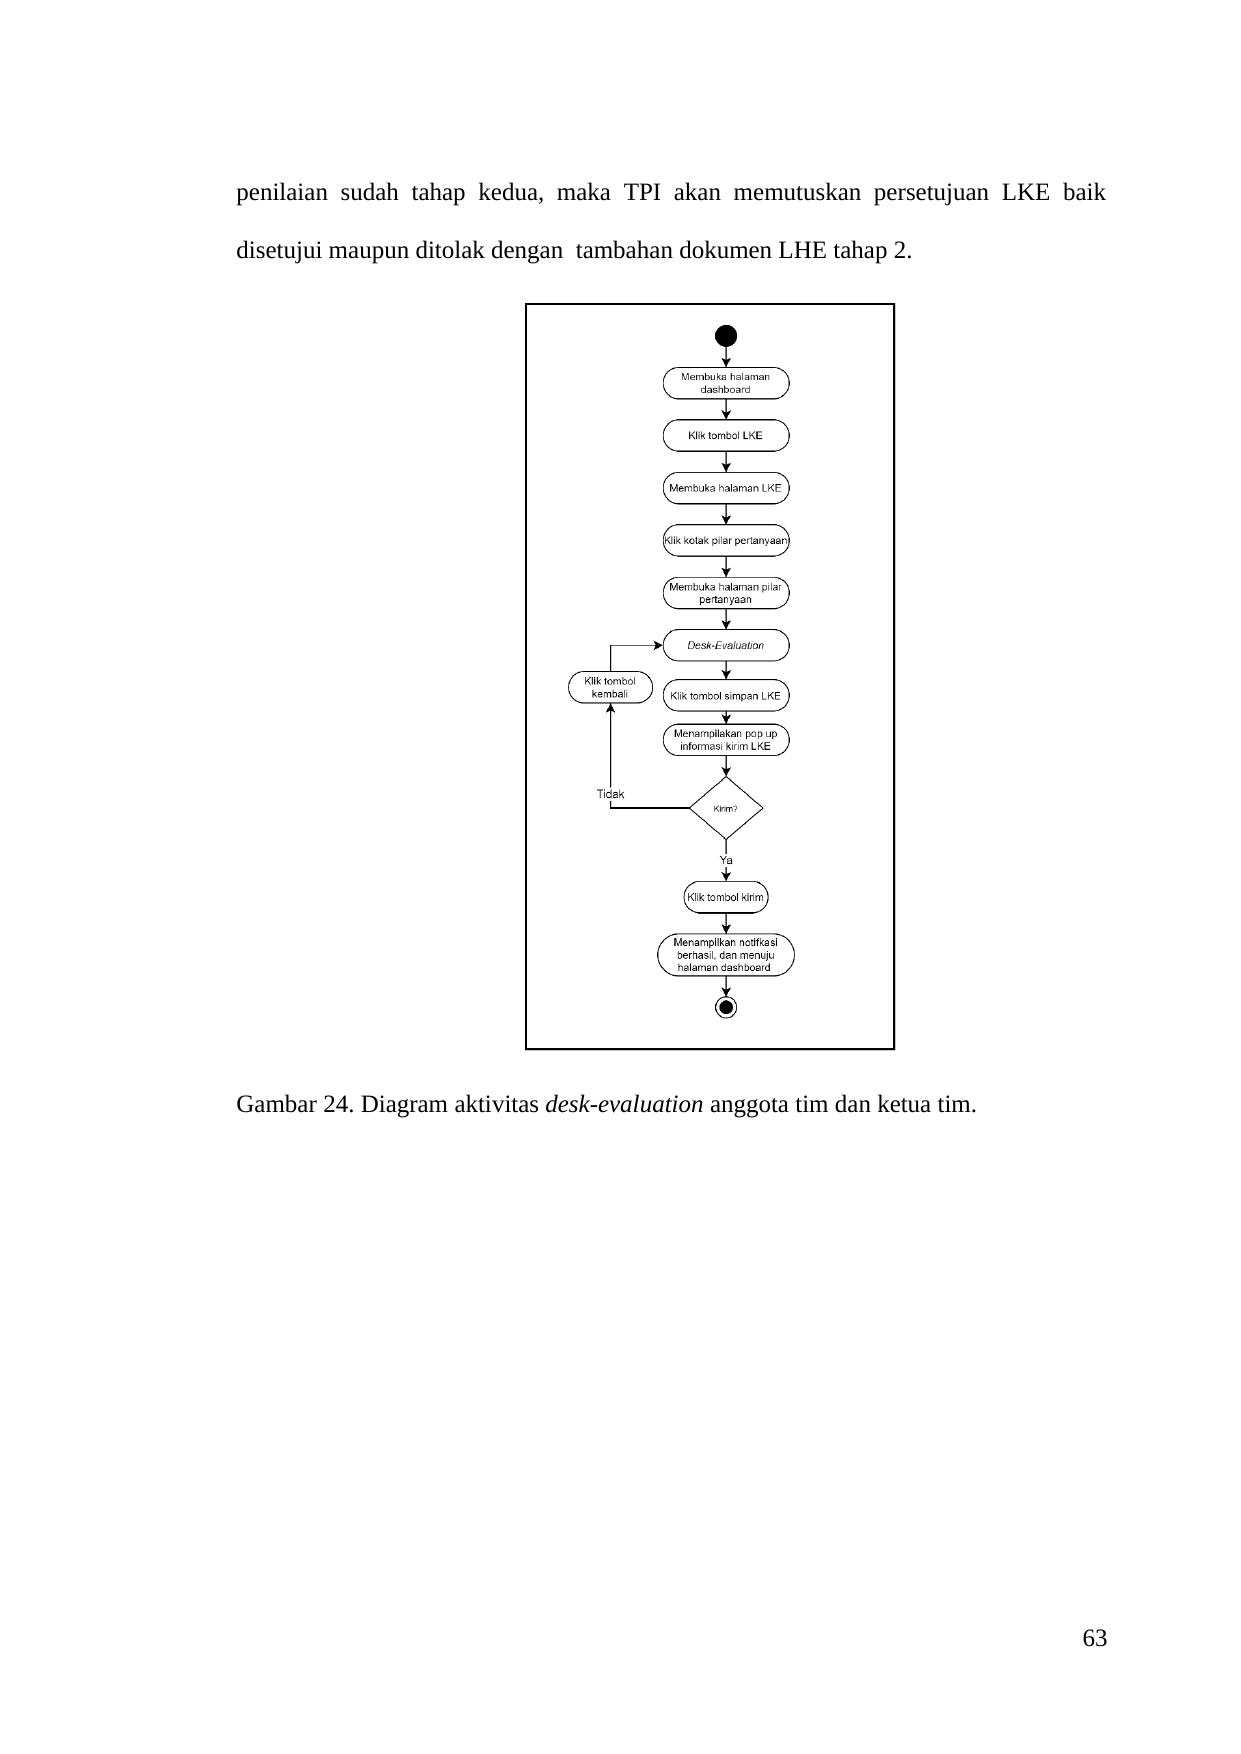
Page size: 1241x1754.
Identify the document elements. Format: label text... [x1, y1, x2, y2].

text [236, 177, 1107, 263]
picture [514, 292, 905, 1060]
text Gambar 24. Diagram aktivitas desk-evaluation anggota tim dan ketua tim. [236, 1089, 1107, 1117]
